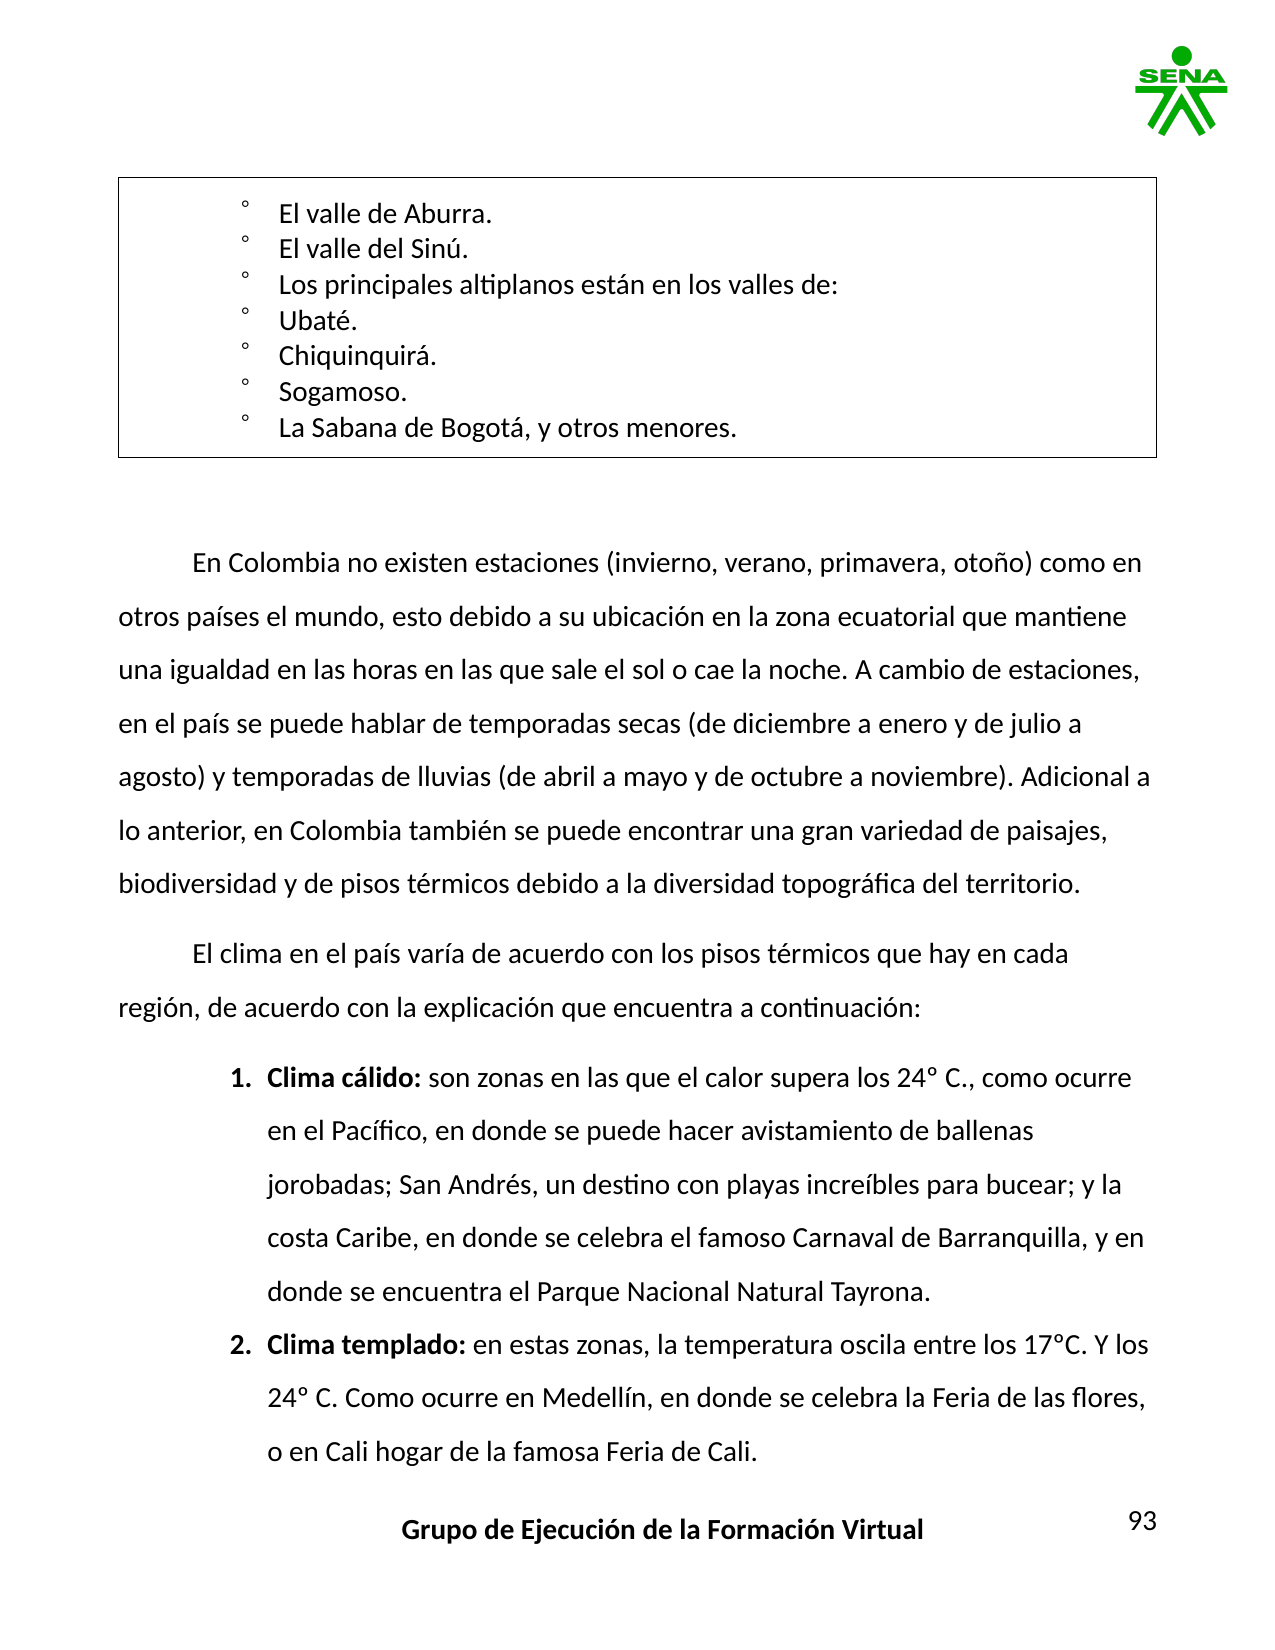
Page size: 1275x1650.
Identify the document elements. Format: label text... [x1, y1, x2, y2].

picture [1135, 46, 1228, 136]
list Clima cálido: son zonas en las que el calor supera los 24º C., como ocurre en el Pacífico, en donde se puede hacer avistamiento de ballenas jorobadas; San Andrés, un destino con playas increíbles para bucear; y la costa Caribe, en donde se celebra el famoso Carnaval de Barranquilla, y en donde se encuentra el Parque Nacional Natural Tayrona. [229, 1059, 1157, 1308]
text En Colombia no existen estaciones (invierno, verano, primavera, otoño) como en otros países el mundo, esto debido a su ubicación en la zona ecuatorial que mantiene una igualdad en las horas en las que sale el sol o cae la noche. A cambio de estaciones, en el país se puede hablar de temporadas secas (de diciembre a enero y de julio a agosto) y temporadas de lluvias (de abril a mayo y de octubre a noviembre). Adicional a lo anterior, en Colombia también se puede encontrar una gran variedad de paisajes, biodiversidad y de pisos térmicos debido a la diversidad topográfica del territorio. [118, 544, 1157, 901]
list Clima templado: en estas zonas, la temperatura oscila entre los 17ºC. Y los 24º C. Como ocurre en Medellín, en donde se celebra la Feria de las flores, o en Cali hogar de la famosa Feria de Cali. [229, 1326, 1157, 1468]
text El clima en el país varía de acuerdo con los pisos térmicos que hay en cada región, de acuerdo con la explicación que encuentra a continuación: [118, 935, 1157, 1024]
